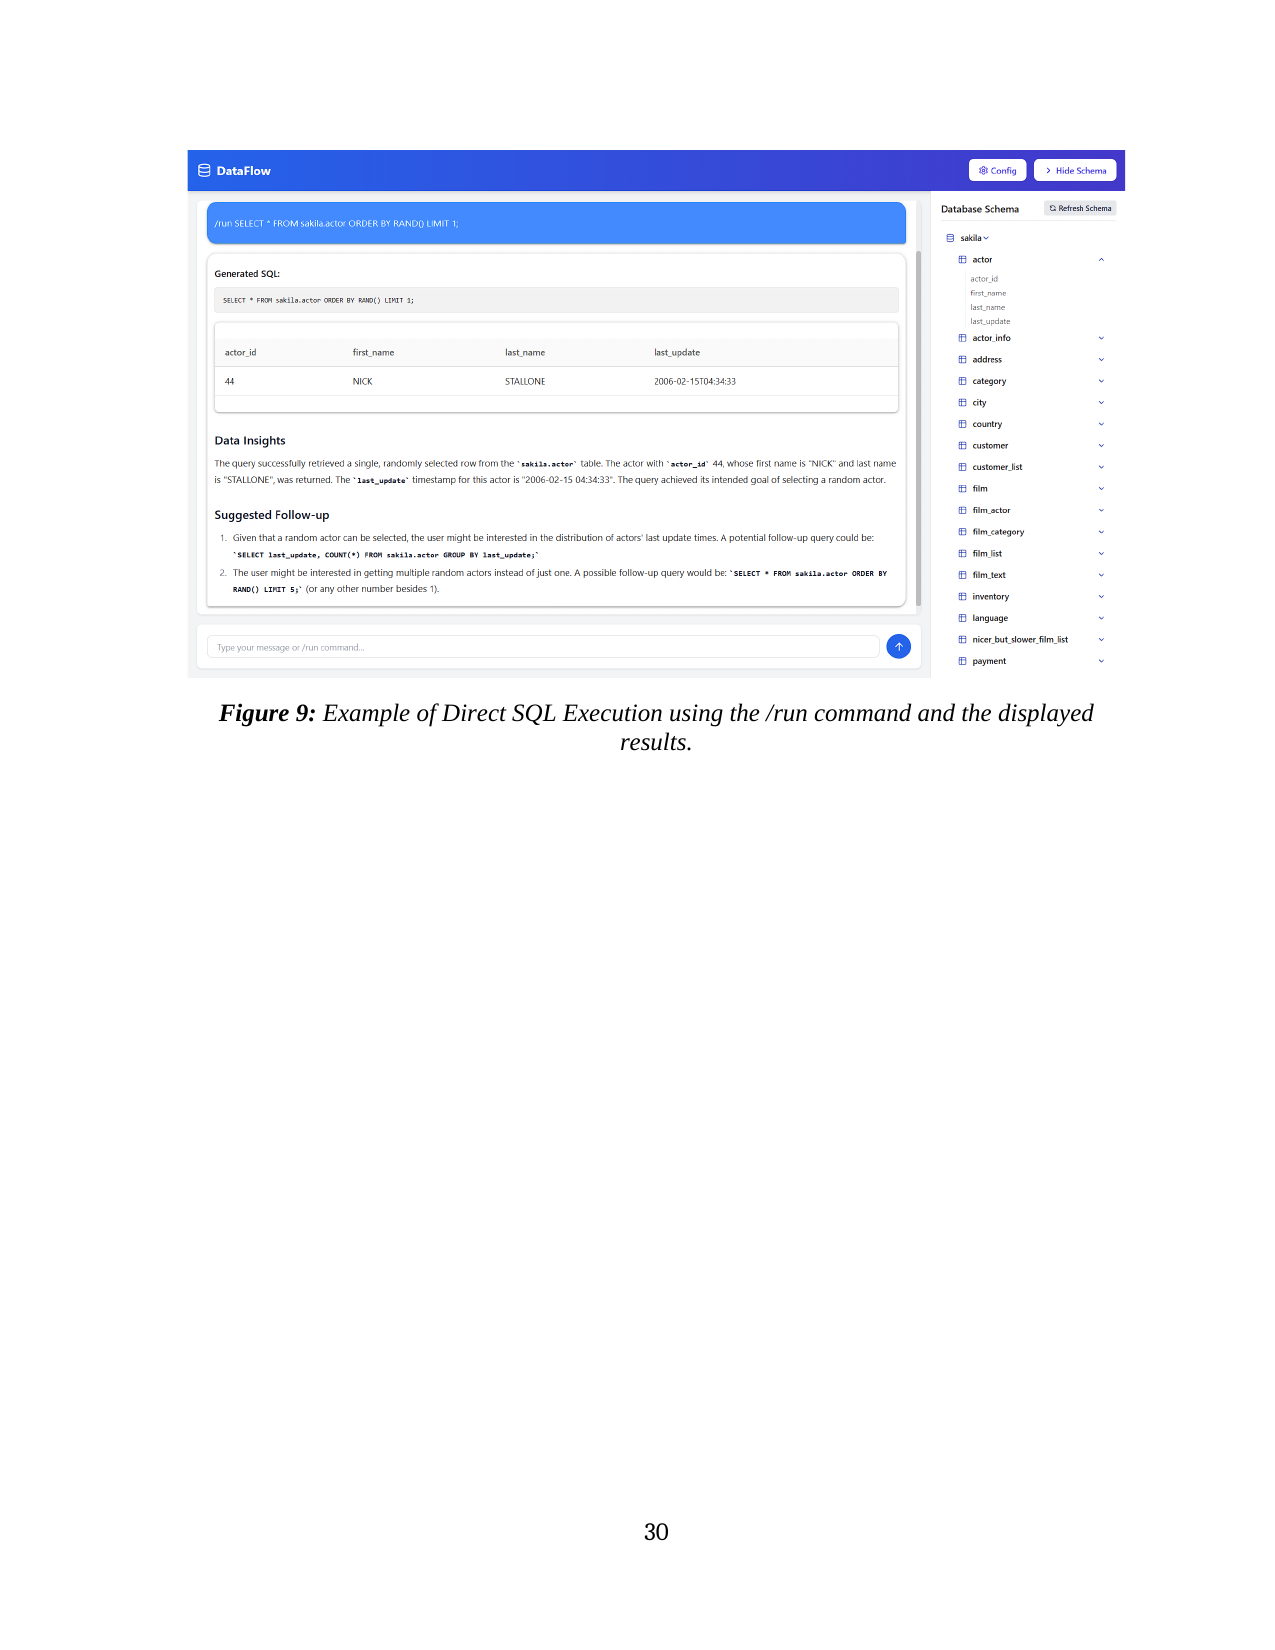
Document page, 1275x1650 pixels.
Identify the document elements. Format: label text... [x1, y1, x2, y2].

picture [187, 150, 1125, 678]
text Figure 9: Example of Direct SQL Execution using the /run command and the displayed results. [187, 698, 1125, 756]
